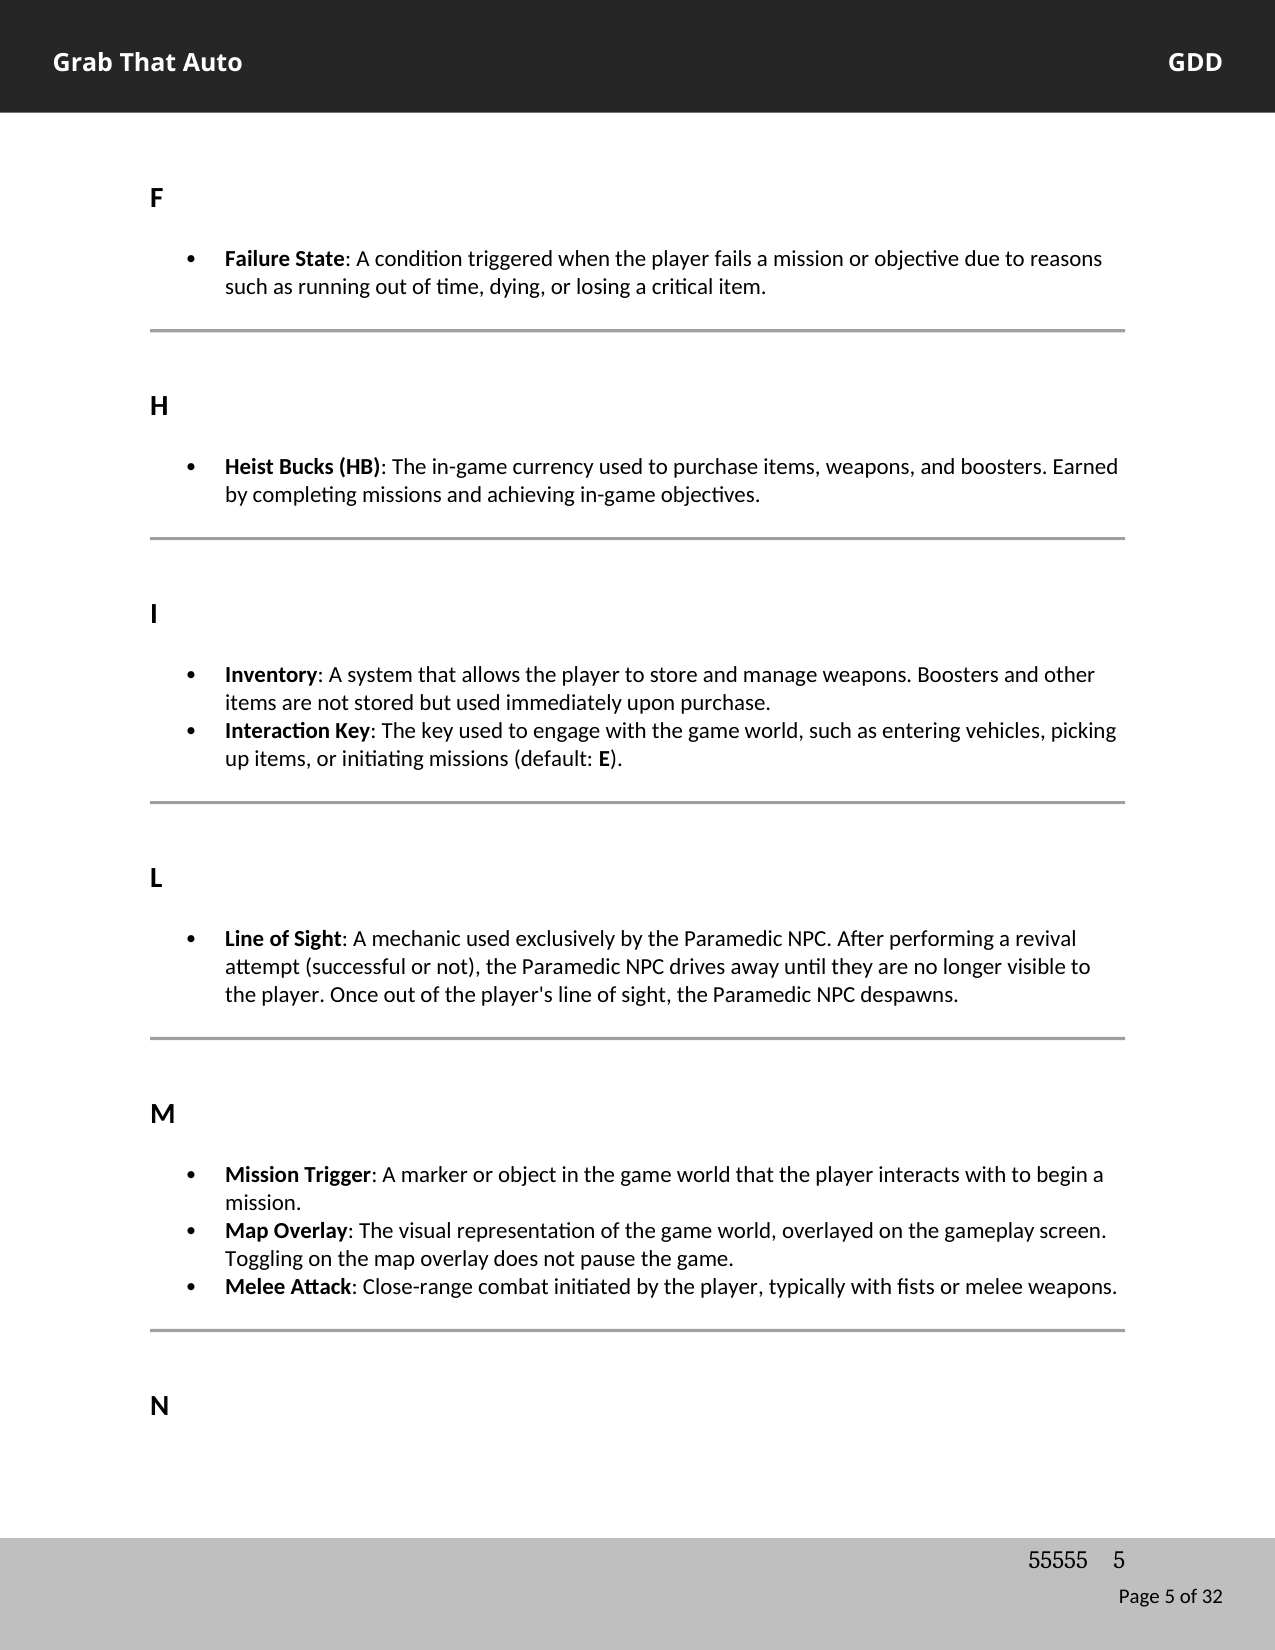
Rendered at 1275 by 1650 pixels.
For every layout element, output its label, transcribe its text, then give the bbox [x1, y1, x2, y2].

text L [150, 859, 1125, 894]
text N [150, 1387, 1125, 1422]
list Melee Attack: Close-range combat initiated by the player, typically with fists or melee weapons. [187, 1272, 1125, 1300]
text H [150, 387, 1125, 423]
list Mission Trigger: A marker or object in the game world that the player interacts with to begin a mission. [187, 1160, 1125, 1216]
list Heist Bucks (HB): The in-game currency used to purchase items, weapons, and boosters. Earned by completing missions and achieving in-game objectives. [187, 452, 1125, 508]
list Inventory: A system that allows the player to store and manage weapons. Boosters and other items are not stored but used immediately upon purchase. [187, 660, 1125, 716]
text F [150, 179, 1125, 215]
list Interaction Key: The key used to engage with the game world, such as entering vehicles, picking up items, or initiating missions (default: E). [187, 716, 1125, 772]
list Map Overlay: The visual representation of the game world, overlayed on the gameplay screen. Toggling on the map overlay does not pause the game. [187, 1216, 1125, 1272]
text M [150, 1095, 1125, 1131]
list Line of Sight: A mechanic used exclusively by the Paramedic NPC. After performing a revival attempt (successful or not), the Paramedic NPC drives away until they are no longer visible to the player. Once out of the player's line of sight, the Paramedic NPC despawns. [187, 924, 1125, 1008]
text I [150, 595, 1125, 631]
list Failure State: A condition triggered when the player fails a mission or objective due to reasons such as running out of time, dying, or losing a critical item. [187, 244, 1125, 300]
